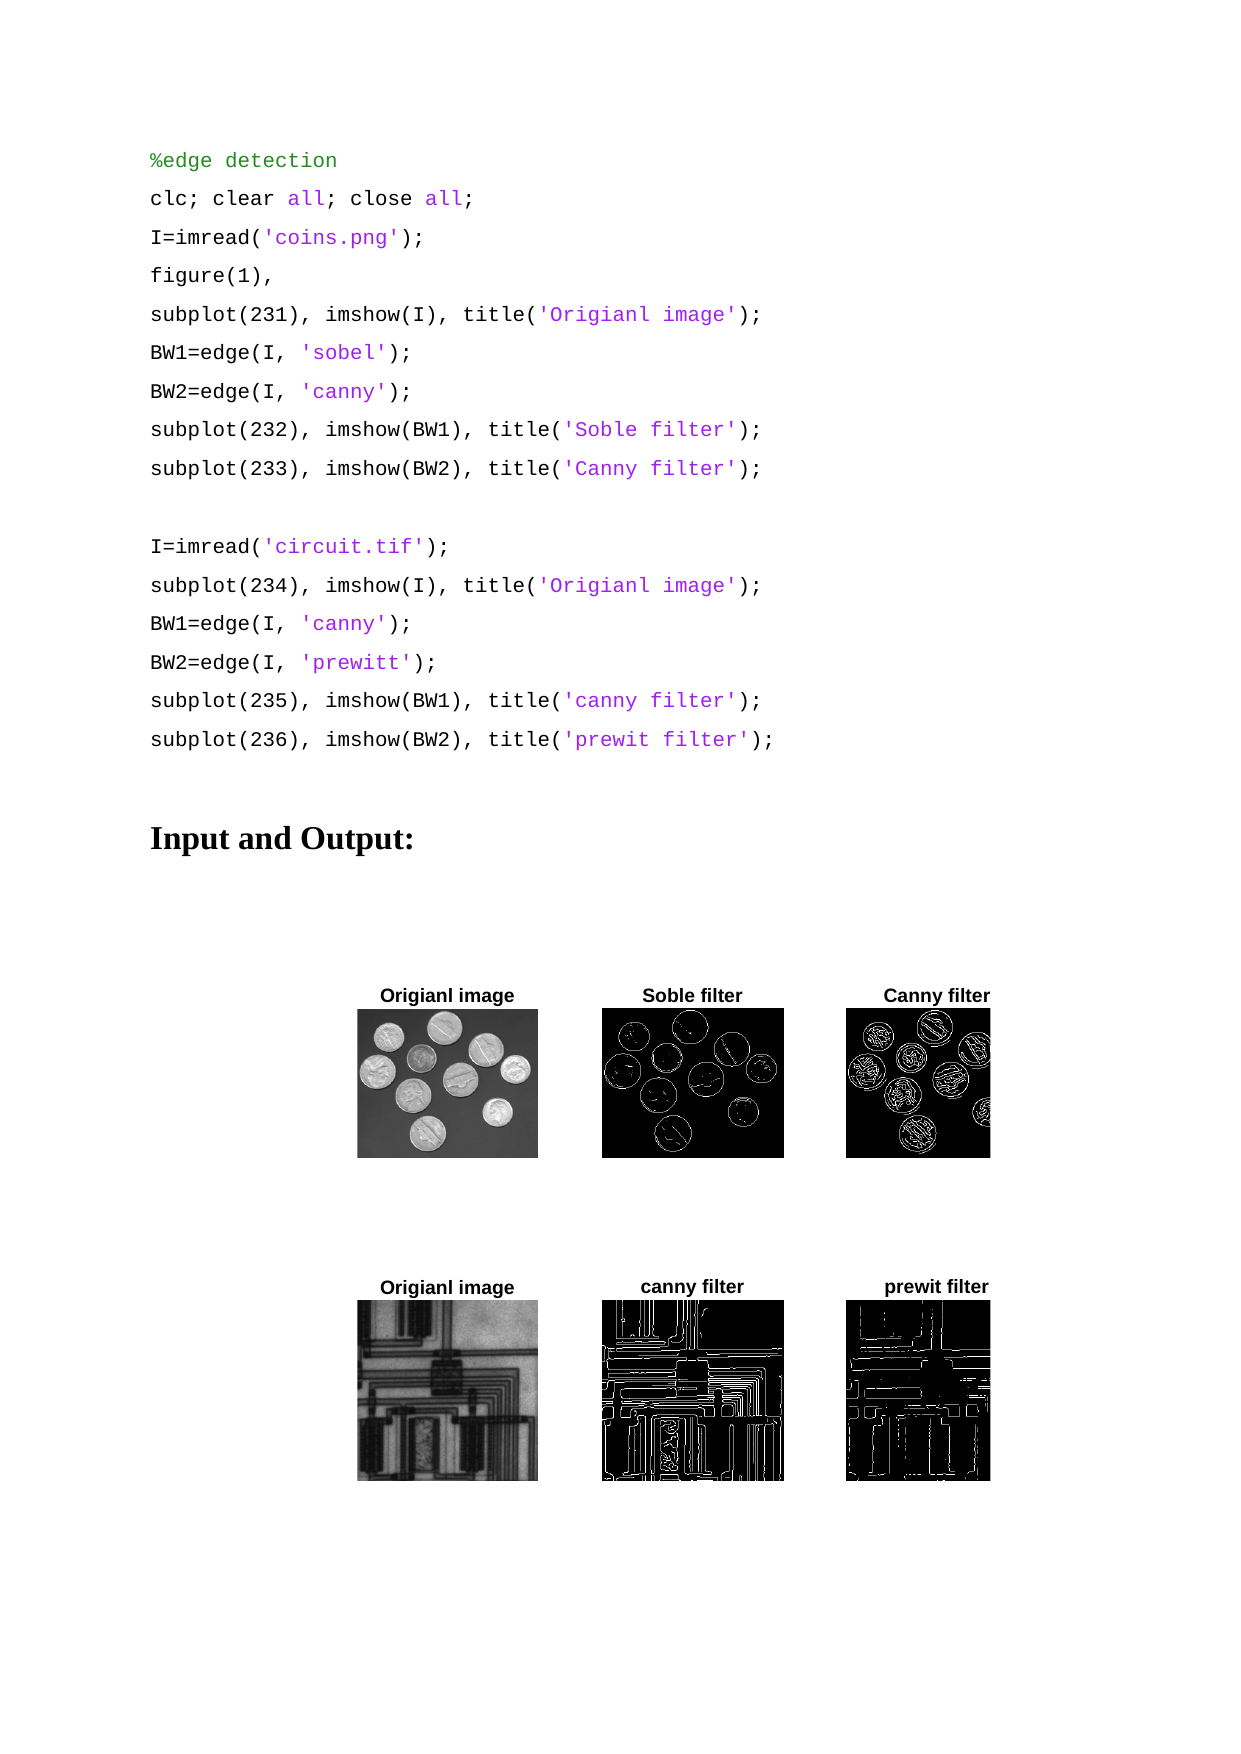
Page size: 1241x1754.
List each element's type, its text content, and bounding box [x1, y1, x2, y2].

text BW2=edge(I, 'prewitt'); [150, 652, 1090, 675]
text figure(1), [150, 265, 1090, 289]
text subplot(233), imshow(BW2), title('Canny filter'); [150, 457, 1090, 481]
text I=imread('coins.png'); [150, 227, 1090, 251]
text BW2=edge(I, 'canny'); [150, 381, 1090, 404]
text I=imread('circuit.tif'); [150, 536, 1090, 560]
text %edge detection [150, 150, 1090, 174]
text BW1=edge(I, 'canny'); [150, 613, 1090, 637]
text subplot(231), imshow(I), title('Origianl image'); [150, 304, 1090, 327]
text Input and Output: [150, 819, 1090, 857]
text subplot(235), imshow(BW1), title('canny filter'); [150, 690, 1090, 714]
text subplot(236), imshow(BW2), title('prewit filter'); [150, 728, 1090, 752]
text BW1=edge(I, 'sobel'); [150, 342, 1090, 366]
text clc; clear all; close all; [150, 188, 1090, 212]
text subplot(234), imshow(I), title('Origianl image'); [150, 575, 1090, 598]
text subplot(232), imshow(BW1), title('Soble filter'); [150, 419, 1090, 443]
